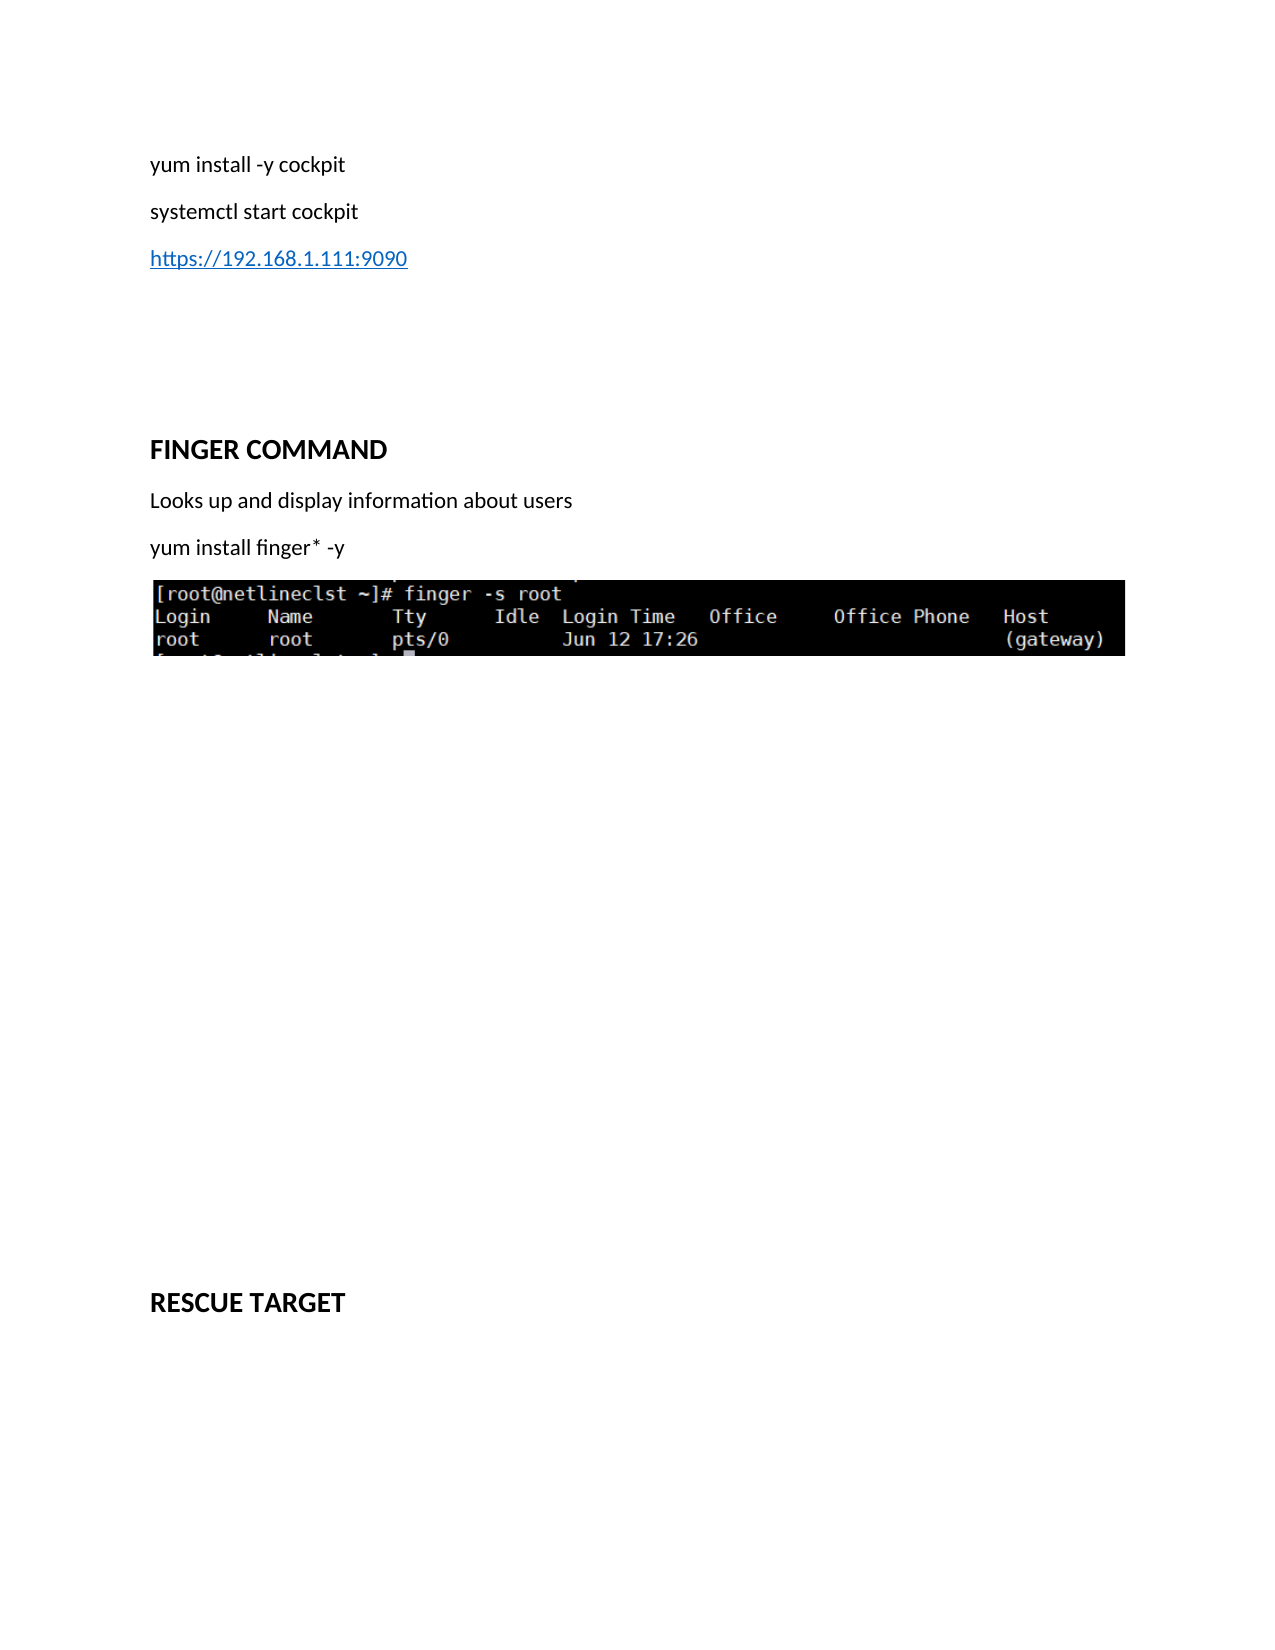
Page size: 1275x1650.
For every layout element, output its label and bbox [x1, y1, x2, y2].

picture [150, 580, 1125, 656]
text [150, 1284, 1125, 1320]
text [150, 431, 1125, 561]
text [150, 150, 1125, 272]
